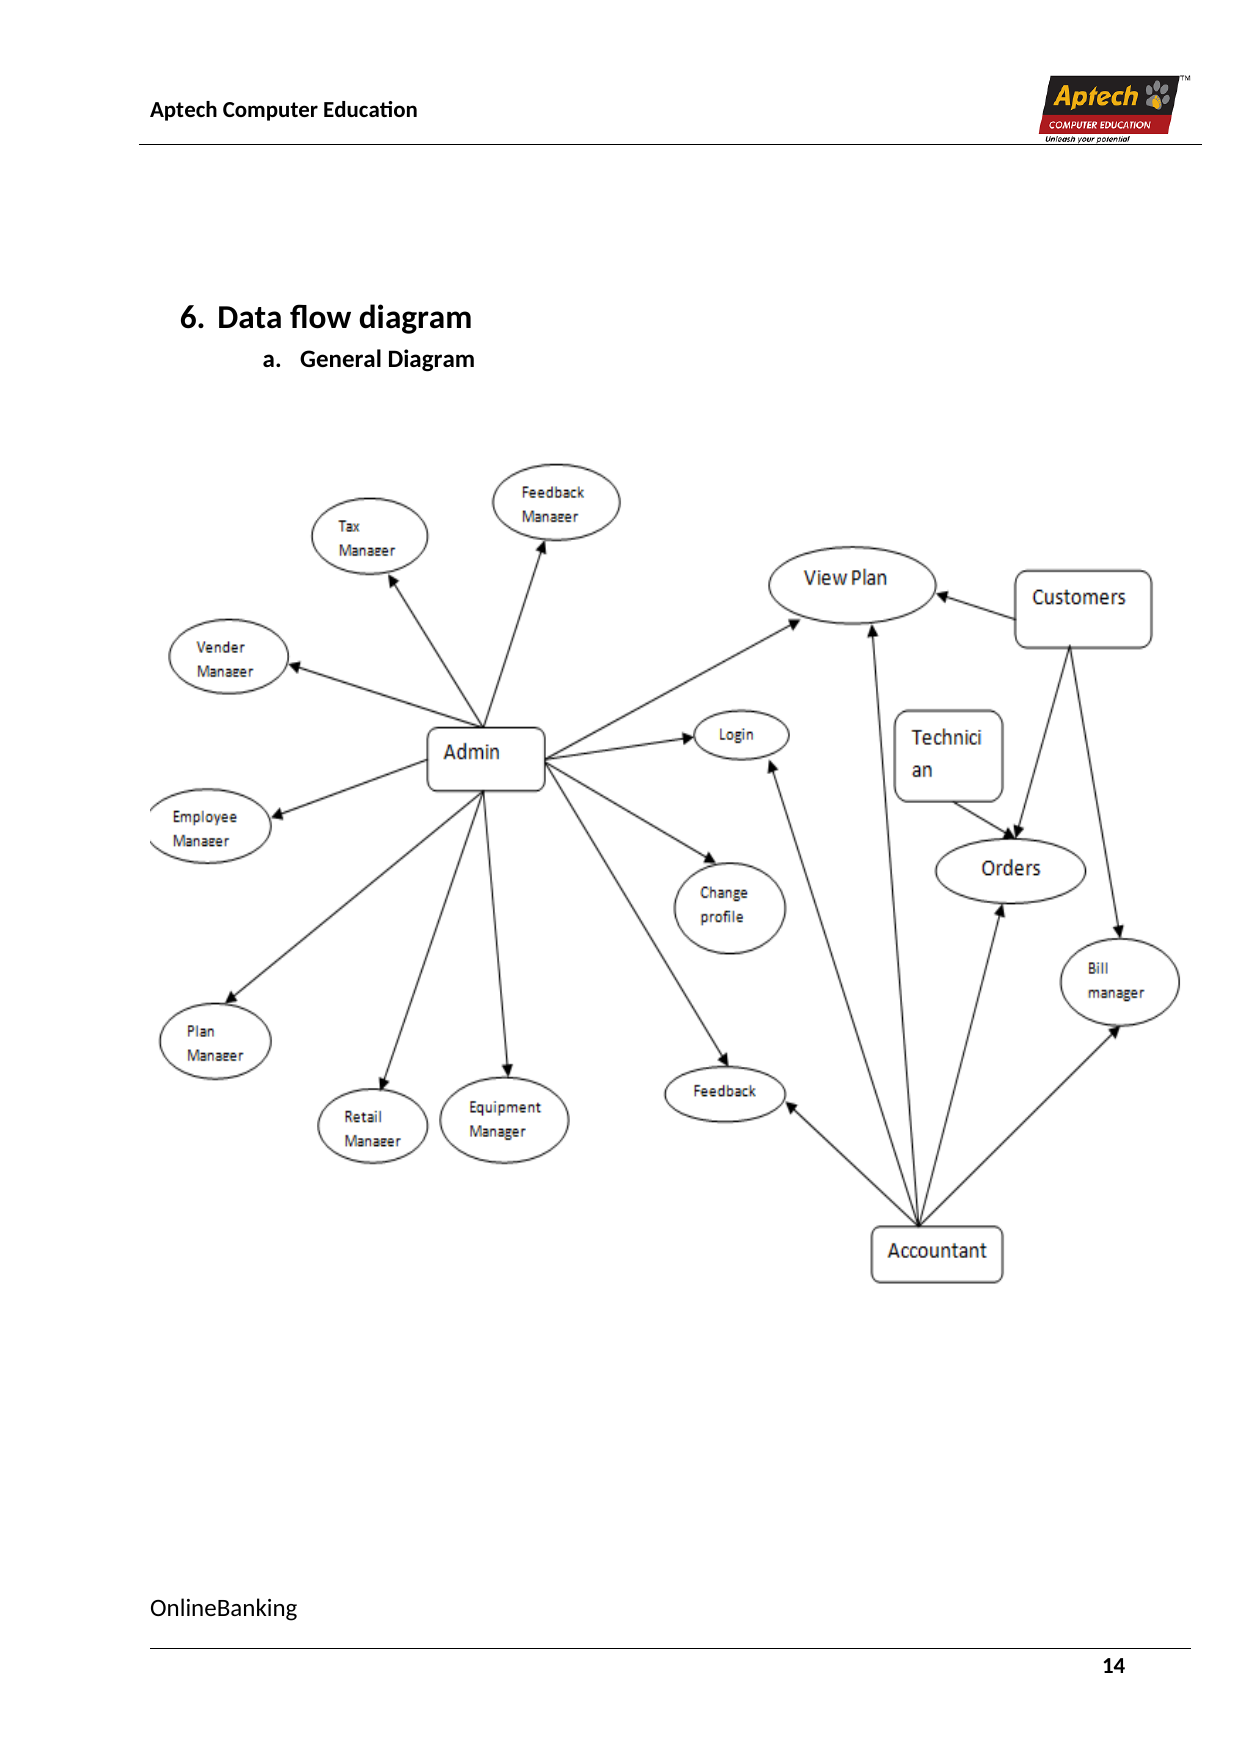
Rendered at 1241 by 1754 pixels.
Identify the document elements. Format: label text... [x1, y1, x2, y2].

picture [1037, 75, 1191, 144]
list General Diagram [262, 343, 1191, 373]
picture [150, 398, 1190, 1329]
list Data flow diagram [179, 296, 1191, 337]
